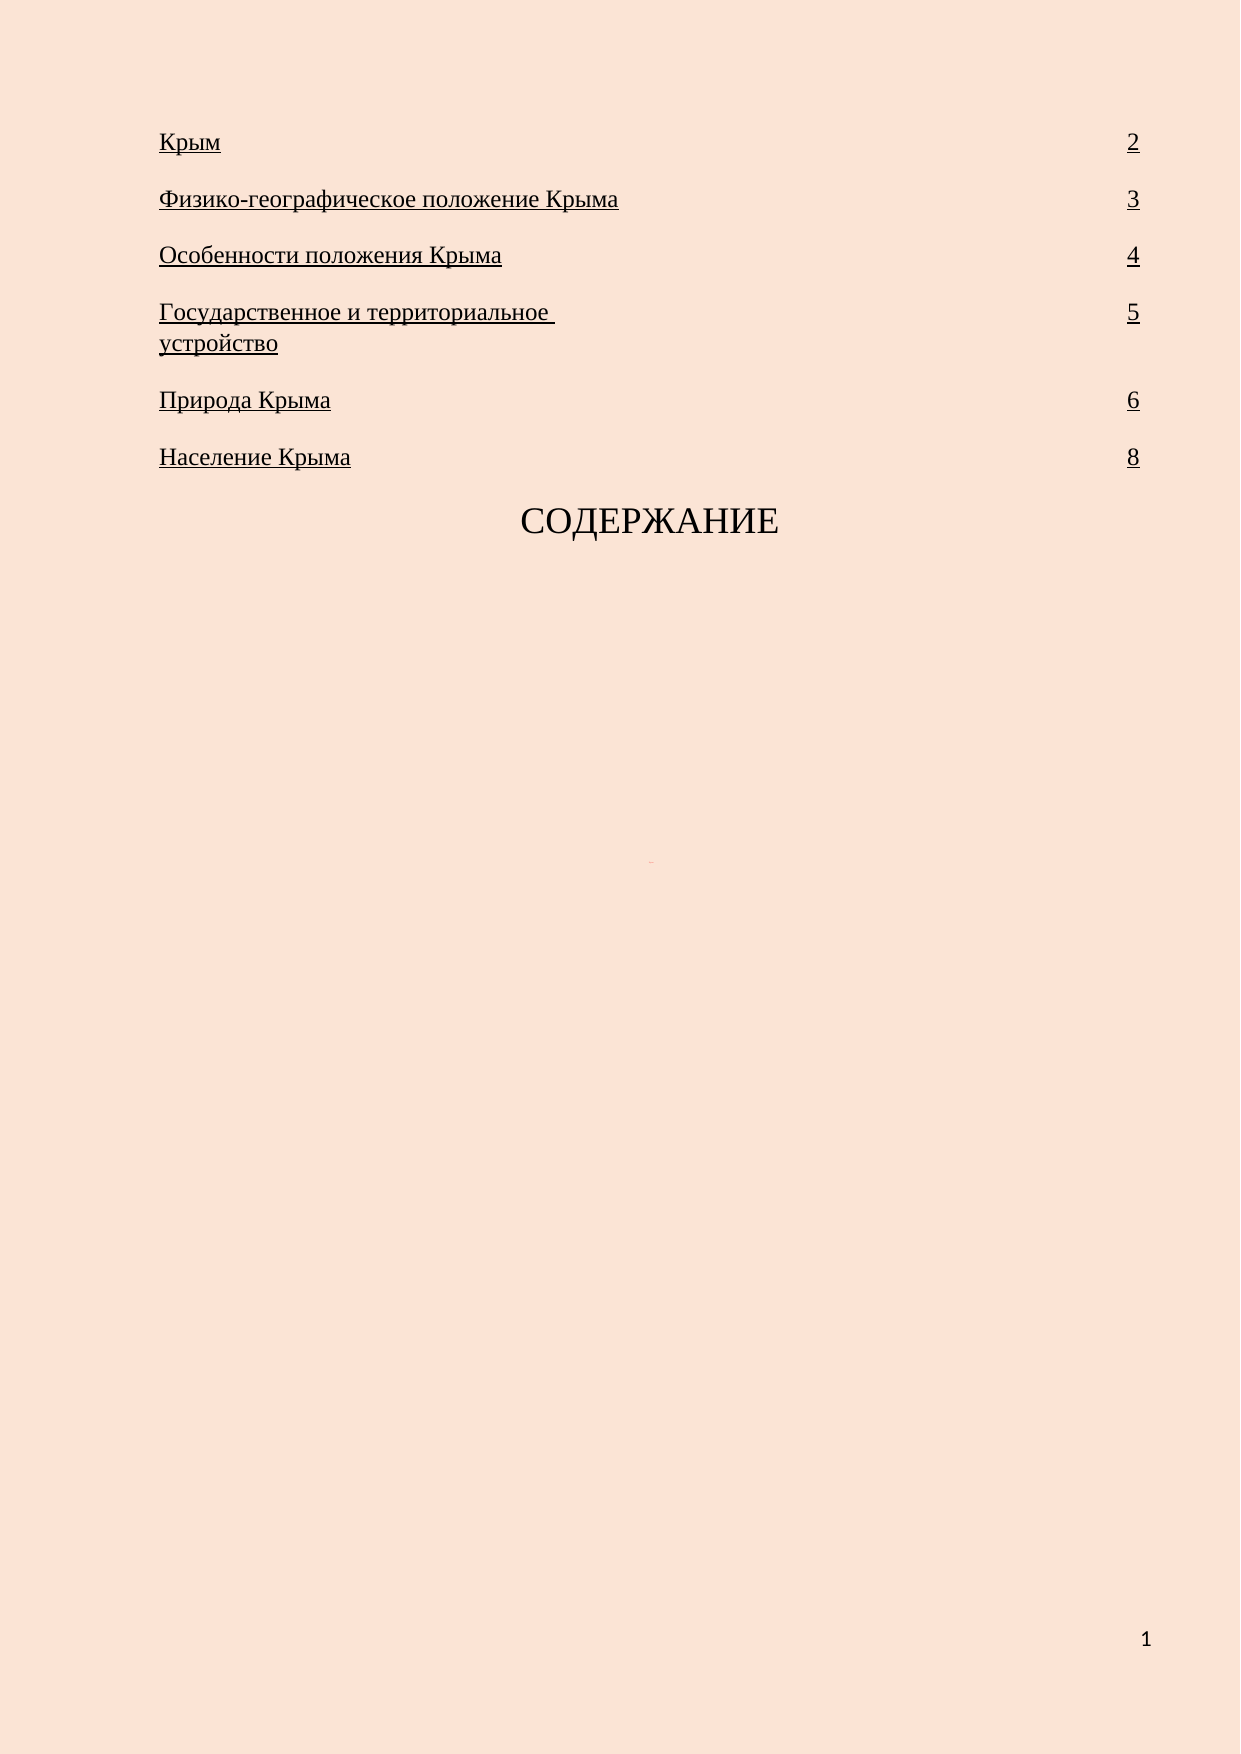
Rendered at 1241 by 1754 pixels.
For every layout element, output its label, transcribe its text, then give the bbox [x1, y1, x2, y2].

table_cell Природа Крыма [148, 360, 649, 417]
table_cell 3 [649, 159, 1151, 215]
table_cell 4 [649, 215, 1151, 272]
table_header 2 [649, 102, 1151, 159]
table_cell Государственное и территориальное устройство [148, 272, 649, 360]
table_cell Особенности положения Крыма [148, 215, 649, 272]
subtitle Содержание [148, 498, 1152, 542]
table_cell 8 [649, 417, 1151, 473]
table_header Крым [148, 102, 649, 159]
table_cell 6 [649, 360, 1151, 417]
table_cell 5 [649, 272, 1151, 360]
table_cell Население Крыма [148, 417, 649, 473]
table_cell Физико-географическое положение Крыма [148, 159, 649, 215]
